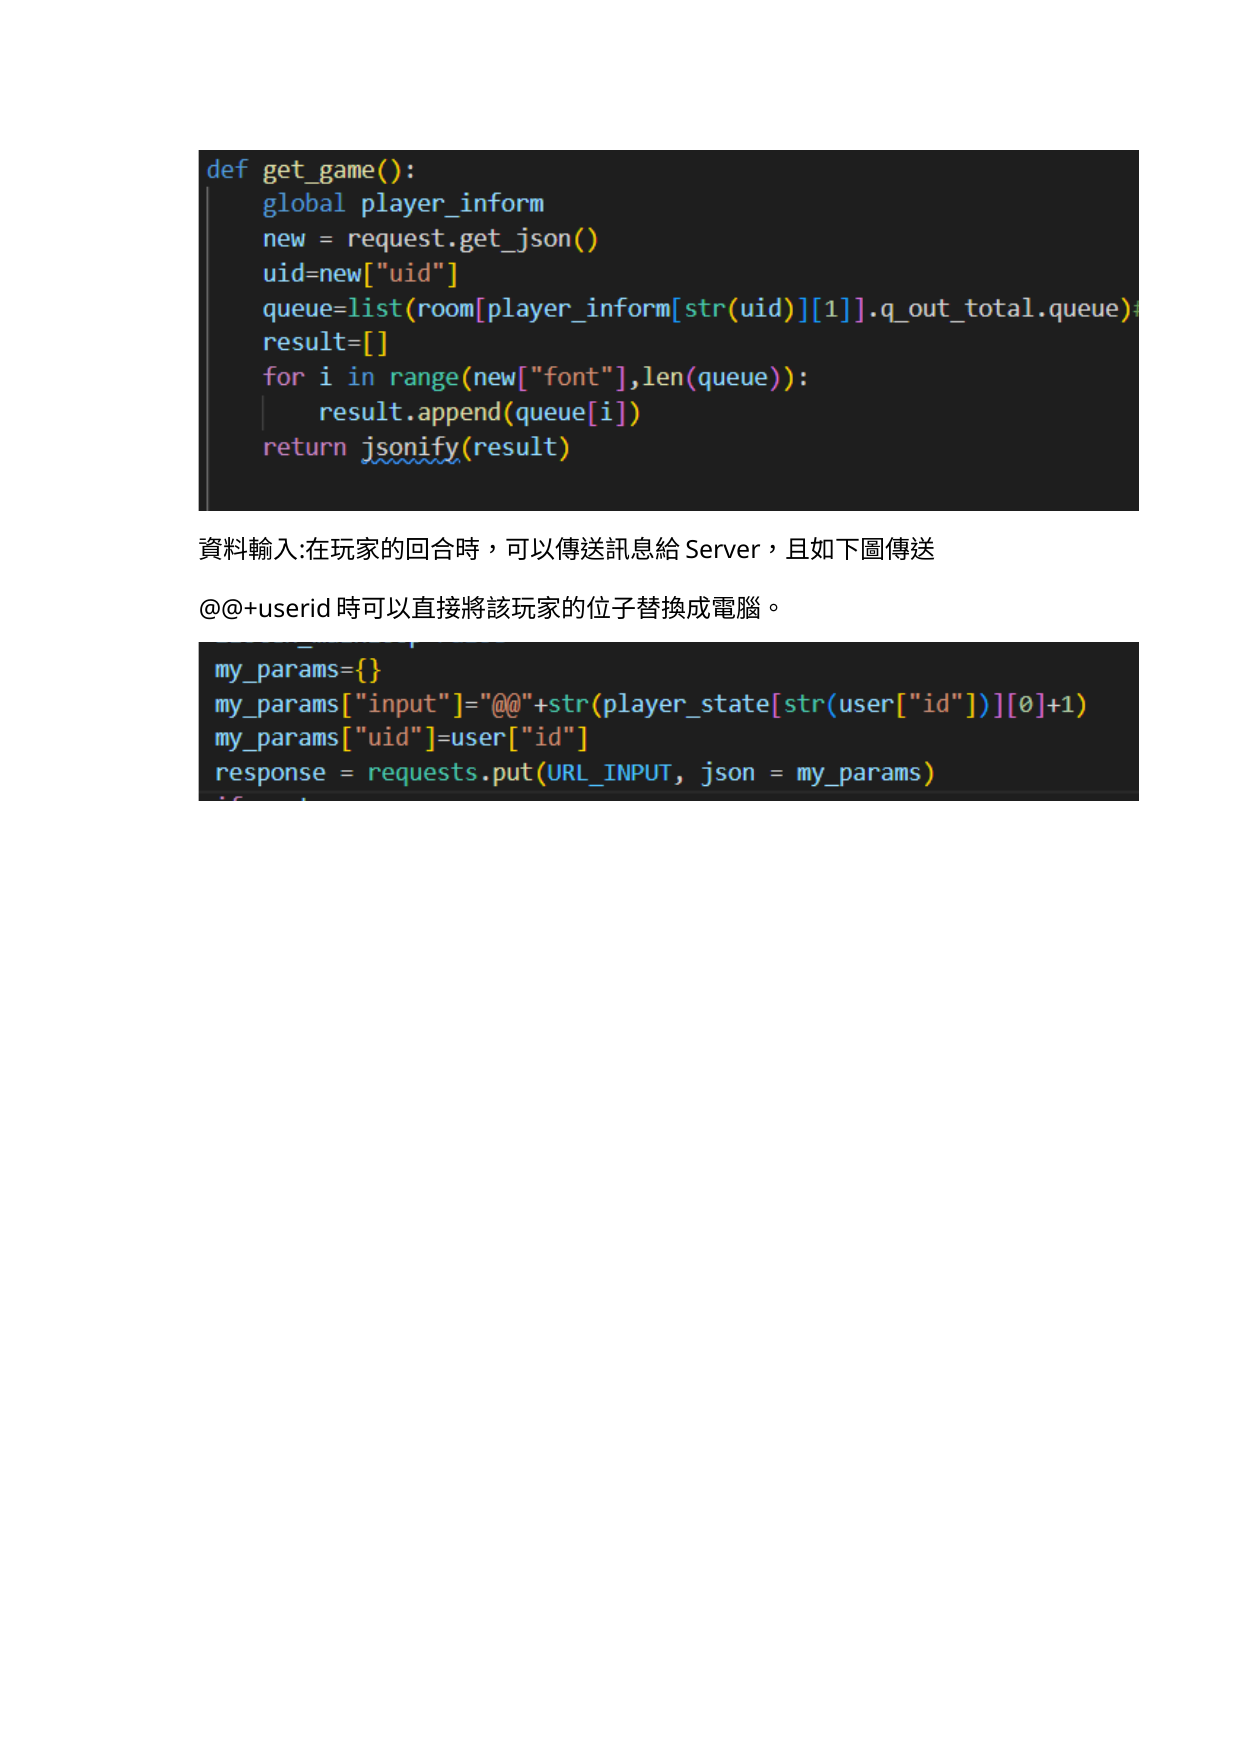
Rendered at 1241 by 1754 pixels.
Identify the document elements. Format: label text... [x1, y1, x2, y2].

picture [198, 150, 1139, 511]
text 資料輸入:在玩家的回合時，可以傳送訊息給Server，且如下圖傳送@@+userid時可以直接將該玩家的位子替換成電腦。 [198, 529, 1030, 642]
picture [198, 642, 1139, 801]
